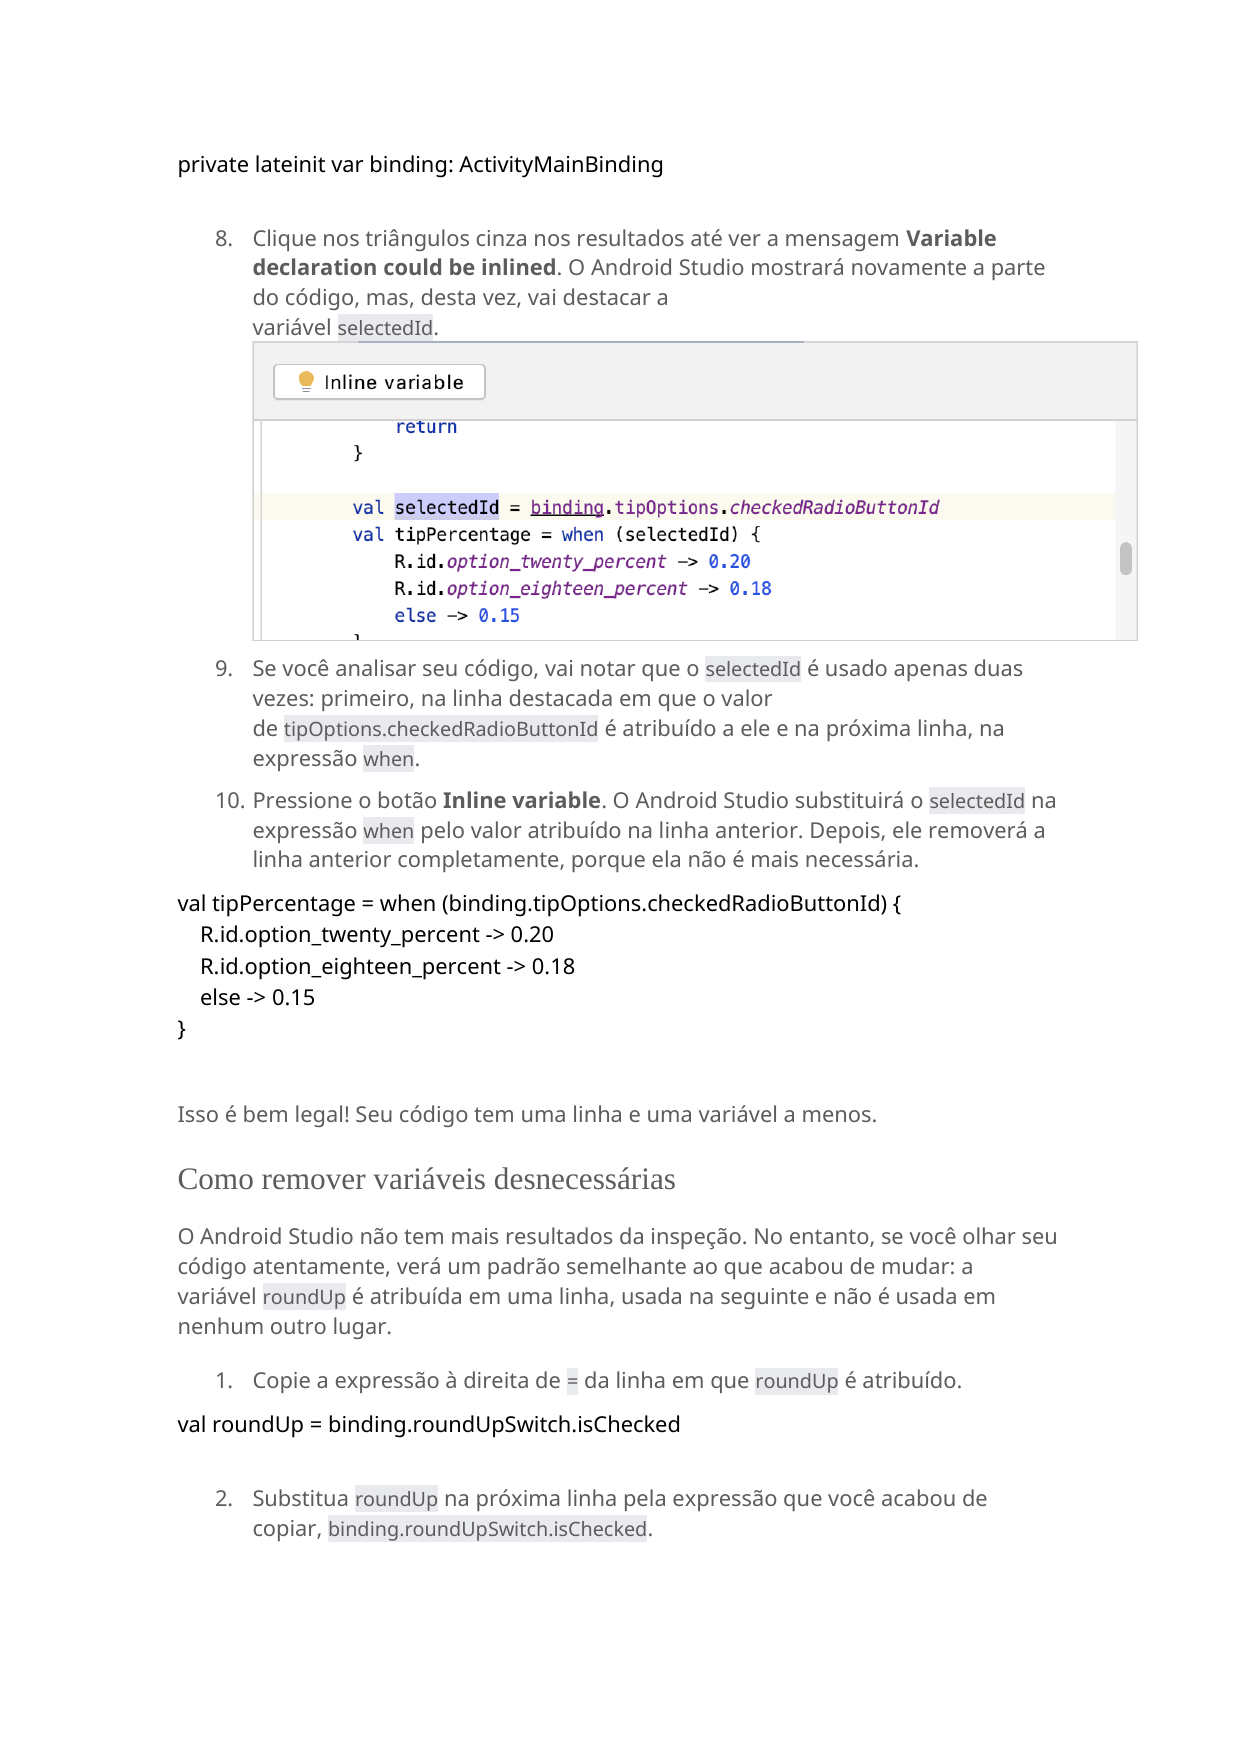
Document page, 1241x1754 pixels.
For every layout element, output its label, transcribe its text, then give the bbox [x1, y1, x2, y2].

text O Android Studio não tem mais resultados da inspeção. No entanto, se você olhar seu código atentamente, verá um padrão semelhante ao que acabou de mudar: a variável roundUp é atribuída em uma linha, usada na seguinte e não é usada em nenhum outro lugar. [177, 1221, 1063, 1340]
text val tipPercentage = when (binding.tipOptions.checkedRadioButtonId) { R.id.option_twenty_percent -> 0.20 R.id.option_eighteen_percent -> 0.18 else -> 0.15 } [177, 887, 1063, 1074]
text Como remover variáveis desnecessárias [177, 1160, 1063, 1196]
text Isso é bem legal! Seu código tem uma linha e uma variável a menos. [177, 1099, 1063, 1129]
text val roundUp = binding.roundUpSwitch.isChecked [177, 1408, 1063, 1470]
list Copie a expressão à direita de = da linha em que roundUp é atribuído. [215, 1365, 1063, 1395]
list Se você analisar seu código, vai notar que o selectedId é usado apenas duas vezes: primeiro, na linha destacada em que o valor de tipOptions.checkedRadioButtonId é atribuído a ele e na próxima linha, na expressão when. [215, 653, 1063, 772]
list Substitua roundUp na próxima linha pela expressão que você acabou de copiar, binding.roundUpSwitch.isChecked. [215, 1483, 1063, 1542]
text private lateinit var binding: ActivityMainBinding [177, 148, 1063, 210]
picture [252, 341, 1138, 641]
list Pressione o botão Inline variable. O Android Studio substituirá o selectedId na expressão when pelo valor atribuído na linha anterior. Depois, ele removerá a linha anterior completamente, porque ela não é mais necessária. [215, 785, 1063, 874]
